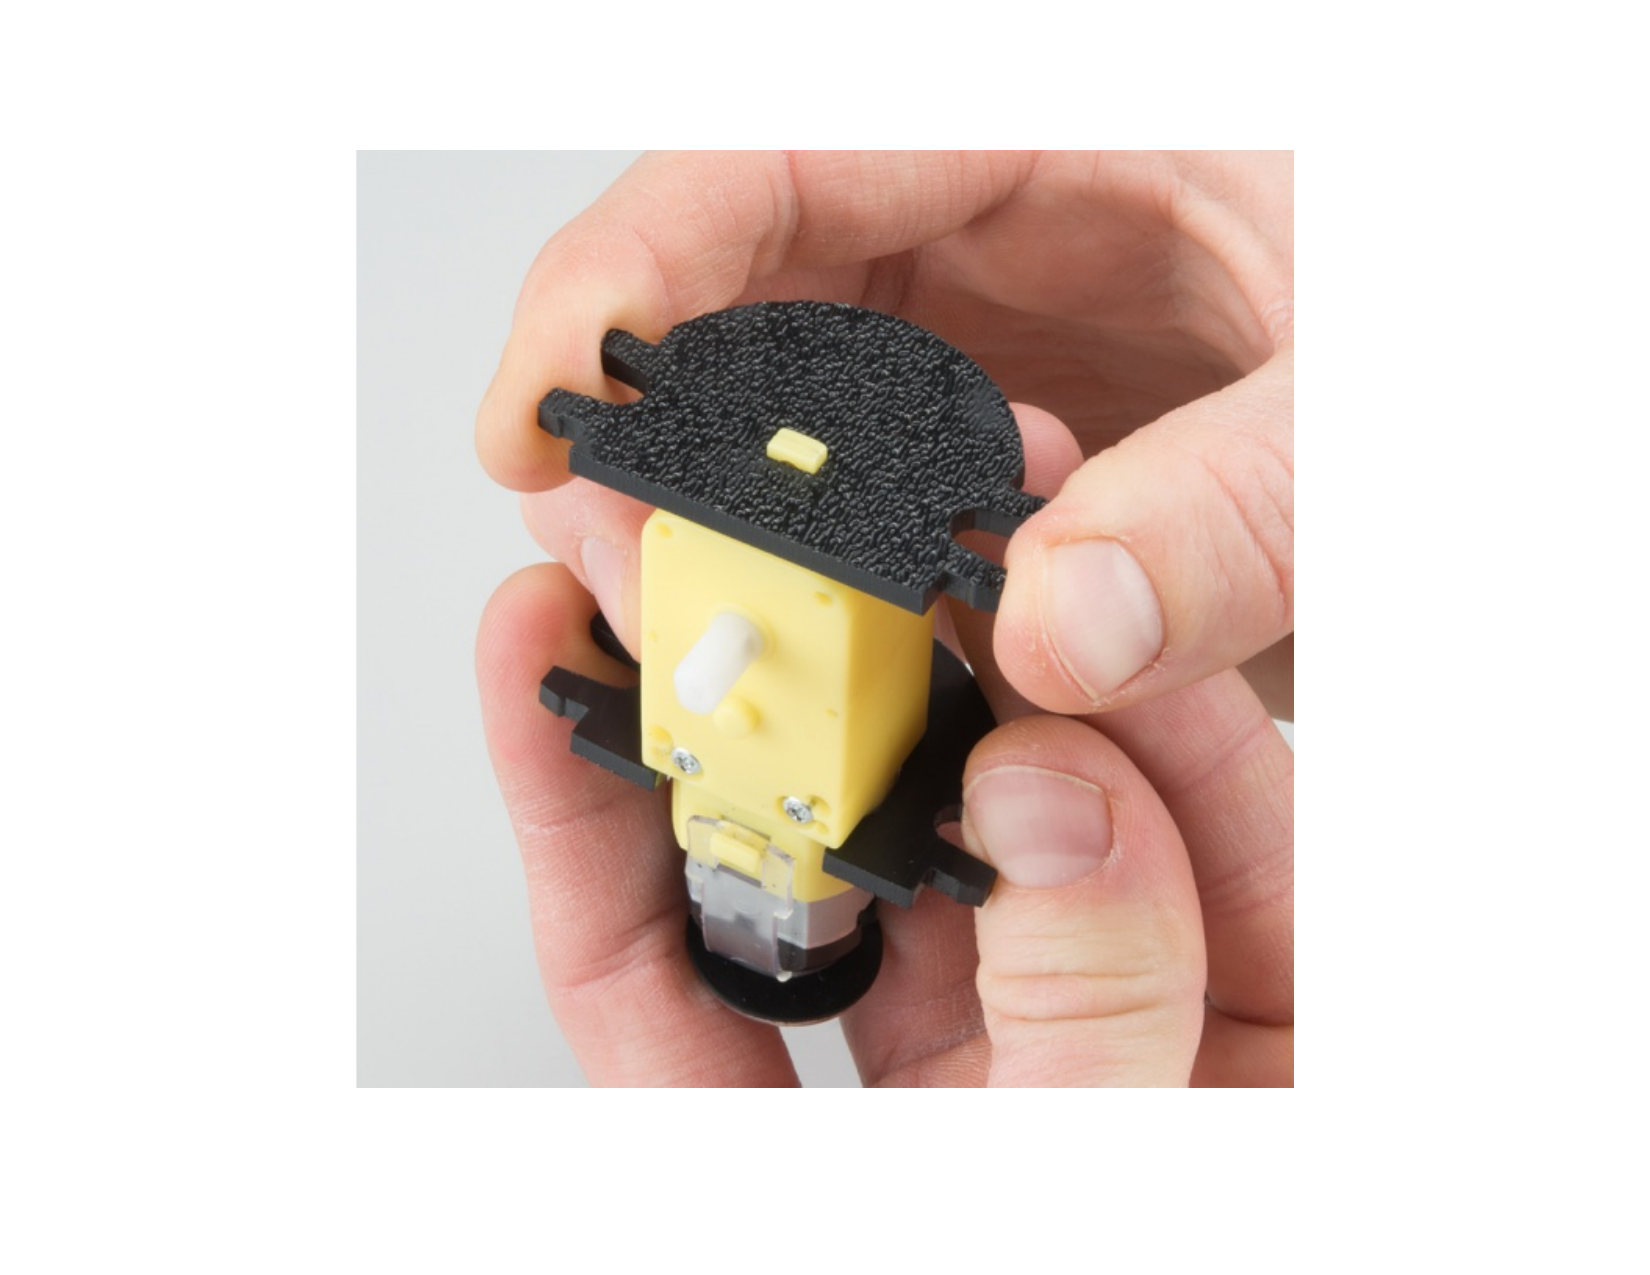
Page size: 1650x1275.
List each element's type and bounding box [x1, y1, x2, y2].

picture [356, 150, 1294, 1088]
